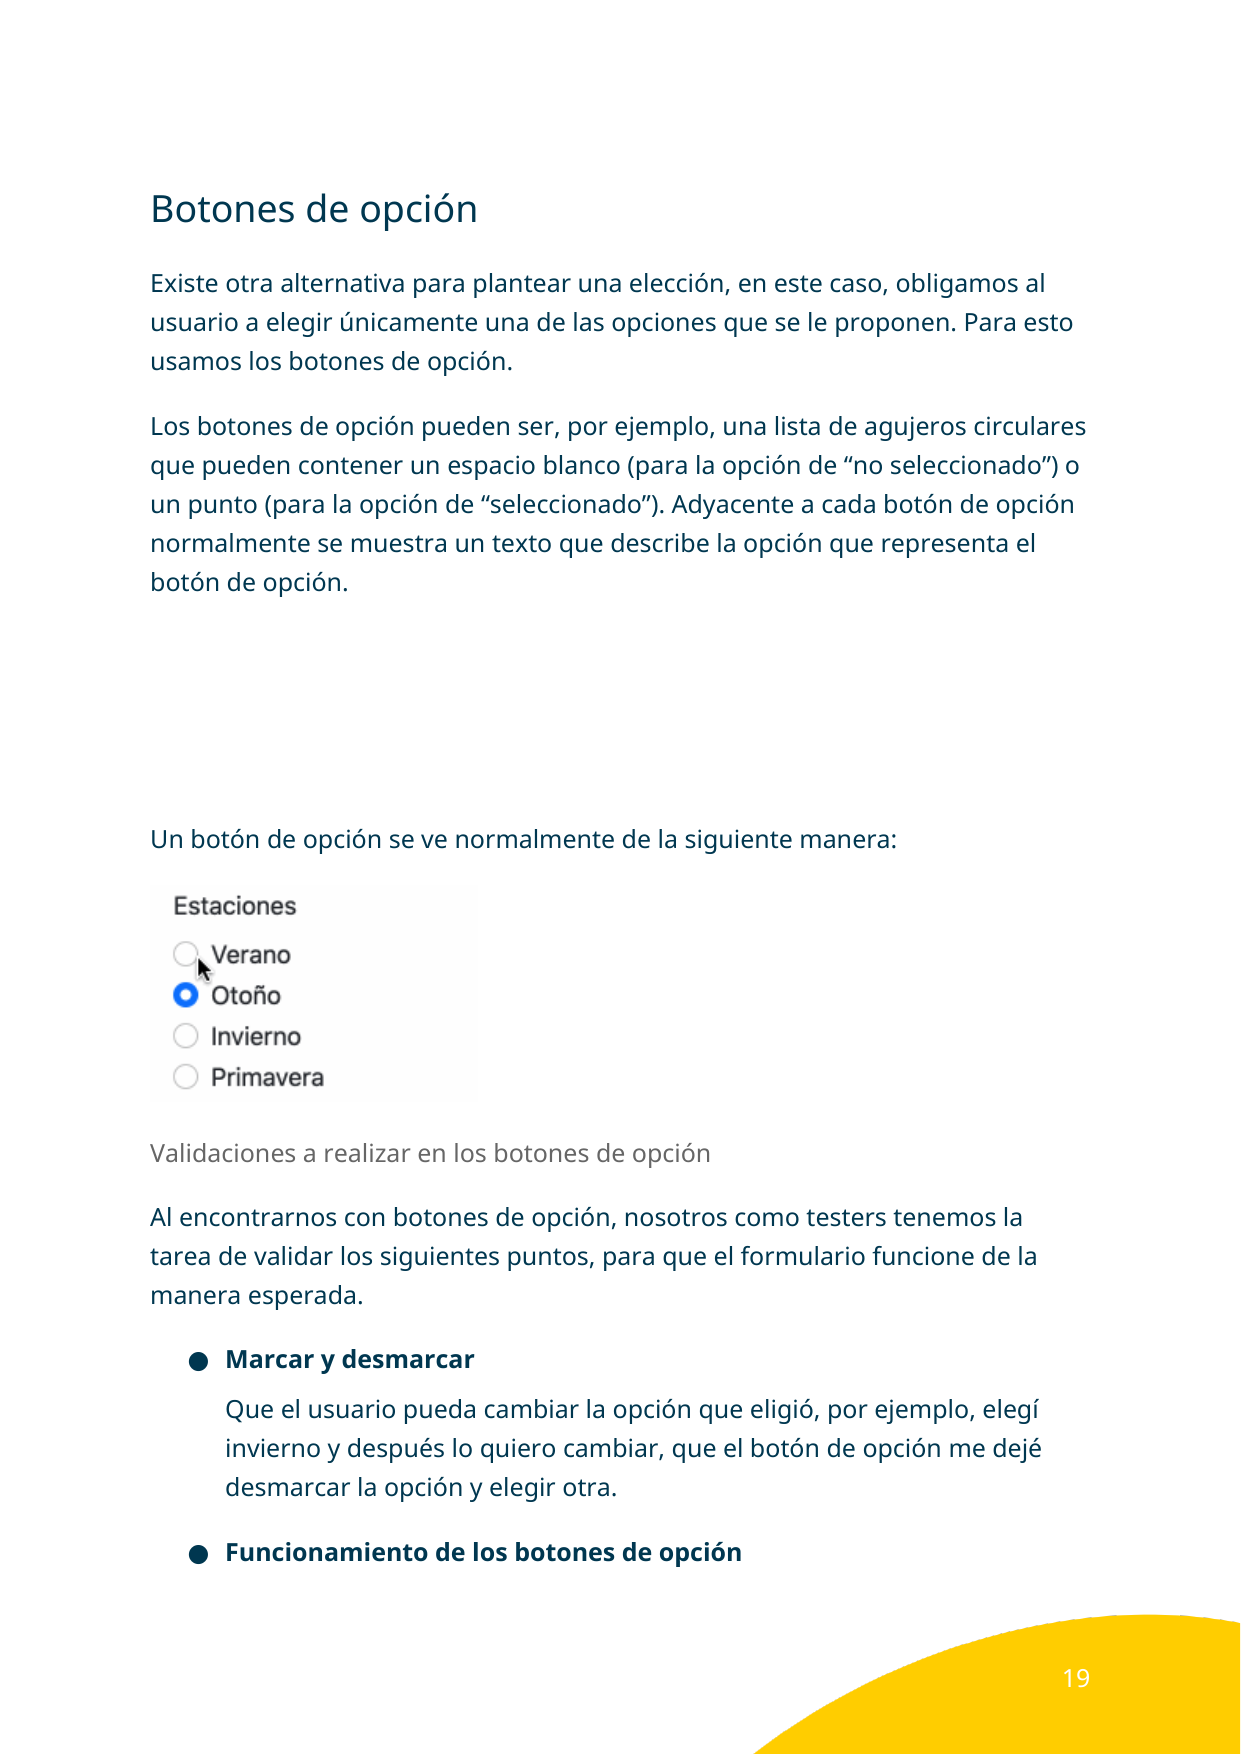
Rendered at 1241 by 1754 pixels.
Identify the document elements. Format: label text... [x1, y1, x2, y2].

text Existe otra alternativa para plantear una elección, en este caso, obligamos al usuario a elegir únicamente una de las opciones que se le proponen. Para esto usamos los botones de opción. [150, 266, 1090, 378]
list Funcionamiento de los botones de opción [187, 1534, 1090, 1568]
subtitle Botones de opción [150, 182, 1090, 233]
picture [150, 885, 479, 1102]
text Al encontrarnos con botones de opción, nosotros como testers tenemos la tarea de validar los siguientes puntos, para que el formulario funcione de la manera esperada. [150, 1200, 1090, 1312]
list Marcar y desmarcar [187, 1342, 1090, 1376]
text Los botones de opción pueden ser, por ejemplo, una lista de agujeros circulares que pueden contener un espacio blanco (para la opción de “no seleccionado”) o un punto (para la opción de “seleccionado”). Adyacente a cada botón de opción normalmente se muestra un texto que describe la opción que representa el botón de opción. [150, 408, 1090, 599]
text Un botón de opción se ve normalmente de la siguiente manera: [150, 821, 1090, 856]
subtitle Validaciones a realizar en los botones de opción [150, 1136, 1090, 1169]
text Que el usuario pueda cambiar la opción que eligió, por ejemplo, elegí invierno y después lo quiero cambiar, que el botón de opción me dejé desmarcar la opción y elegir otra. [225, 1392, 1090, 1504]
picture [557, 1614, 1241, 1754]
